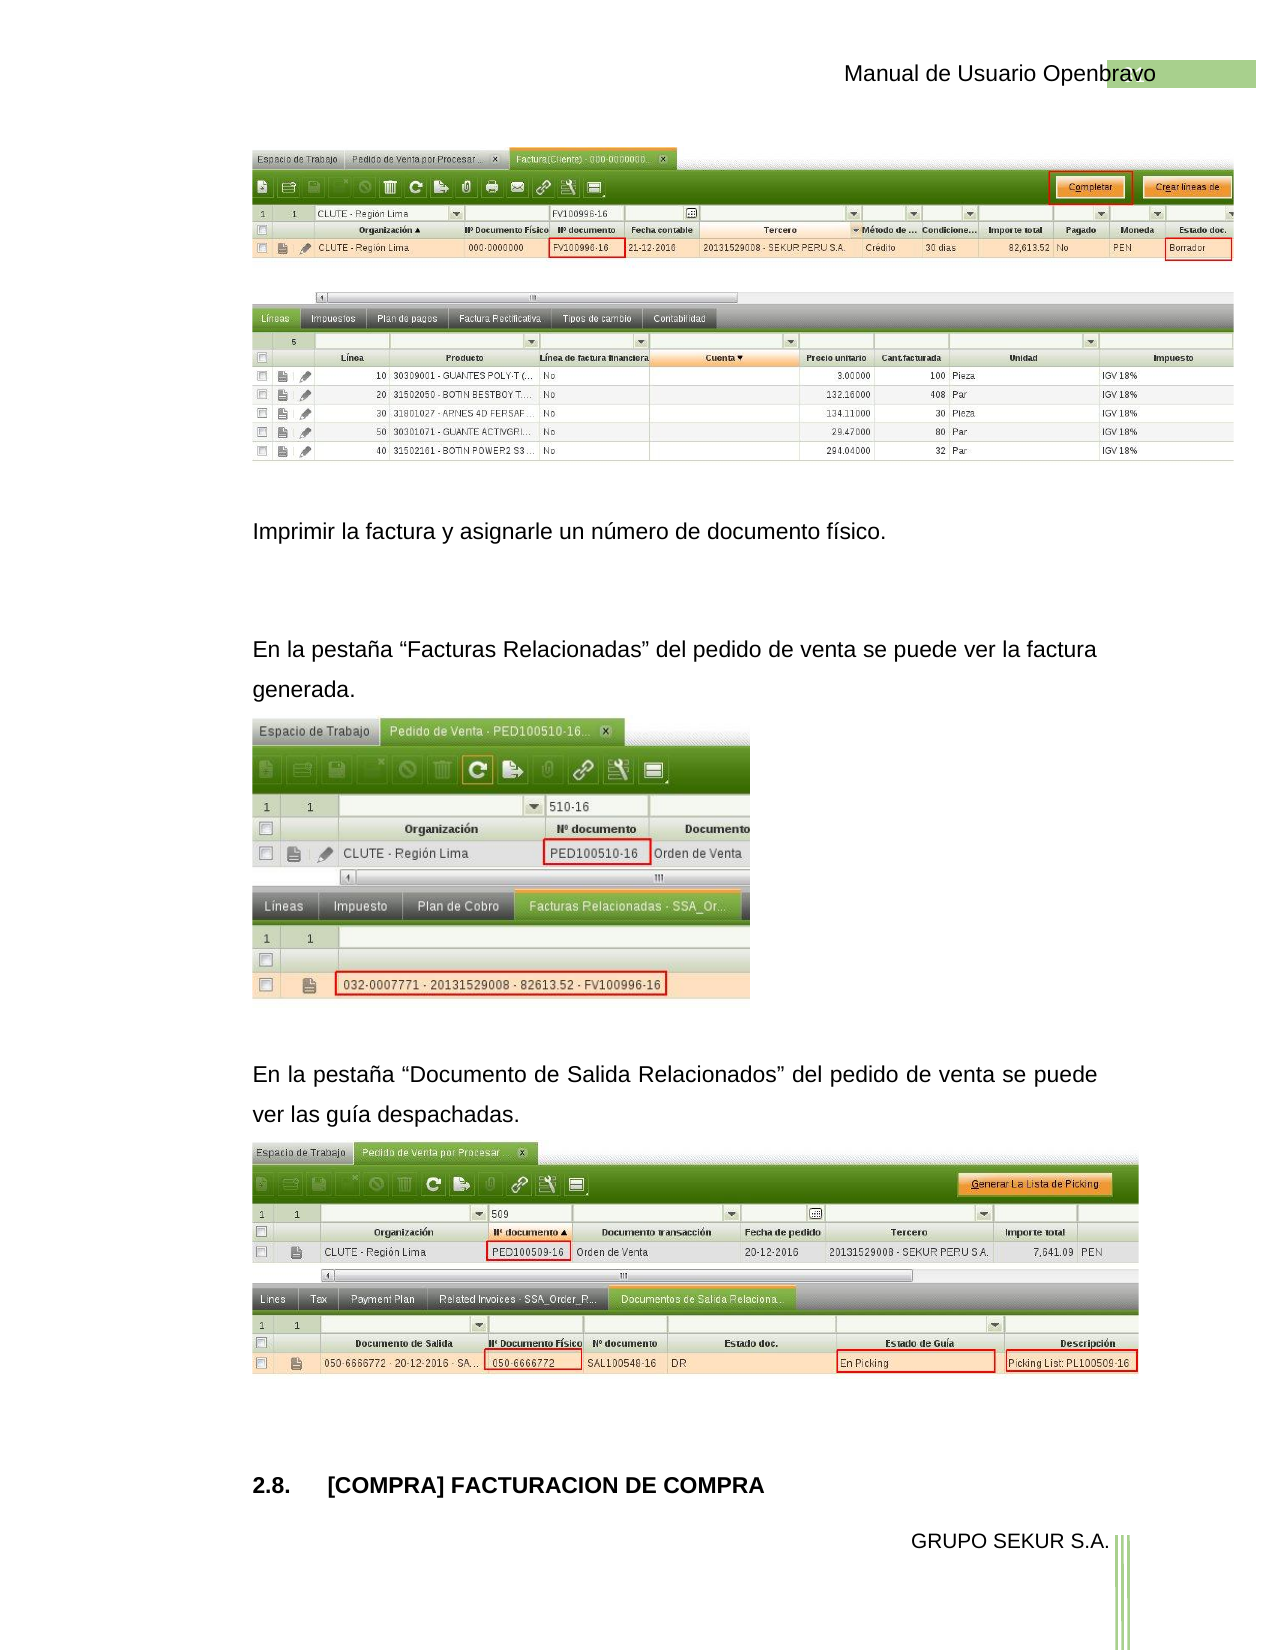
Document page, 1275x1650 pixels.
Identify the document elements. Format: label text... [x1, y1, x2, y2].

picture [252, 715, 750, 1008]
picture [252, 147, 1234, 465]
list [COMPRA] FACTURACION DE COMPRA [252, 1472, 1098, 1498]
list Imprimir la factura y asignarle un número de documento físico. [252, 518, 1098, 544]
list En la pestaña “Documento de Salida Relacionados” del pedido de venta se puede ver las guía despachadas. [252, 1061, 1098, 1127]
picture [252, 1140, 1139, 1379]
list En la pestaña “Facturas Relacionadas” del pedido de venta se puede ver la factura generada. [252, 636, 1098, 702]
